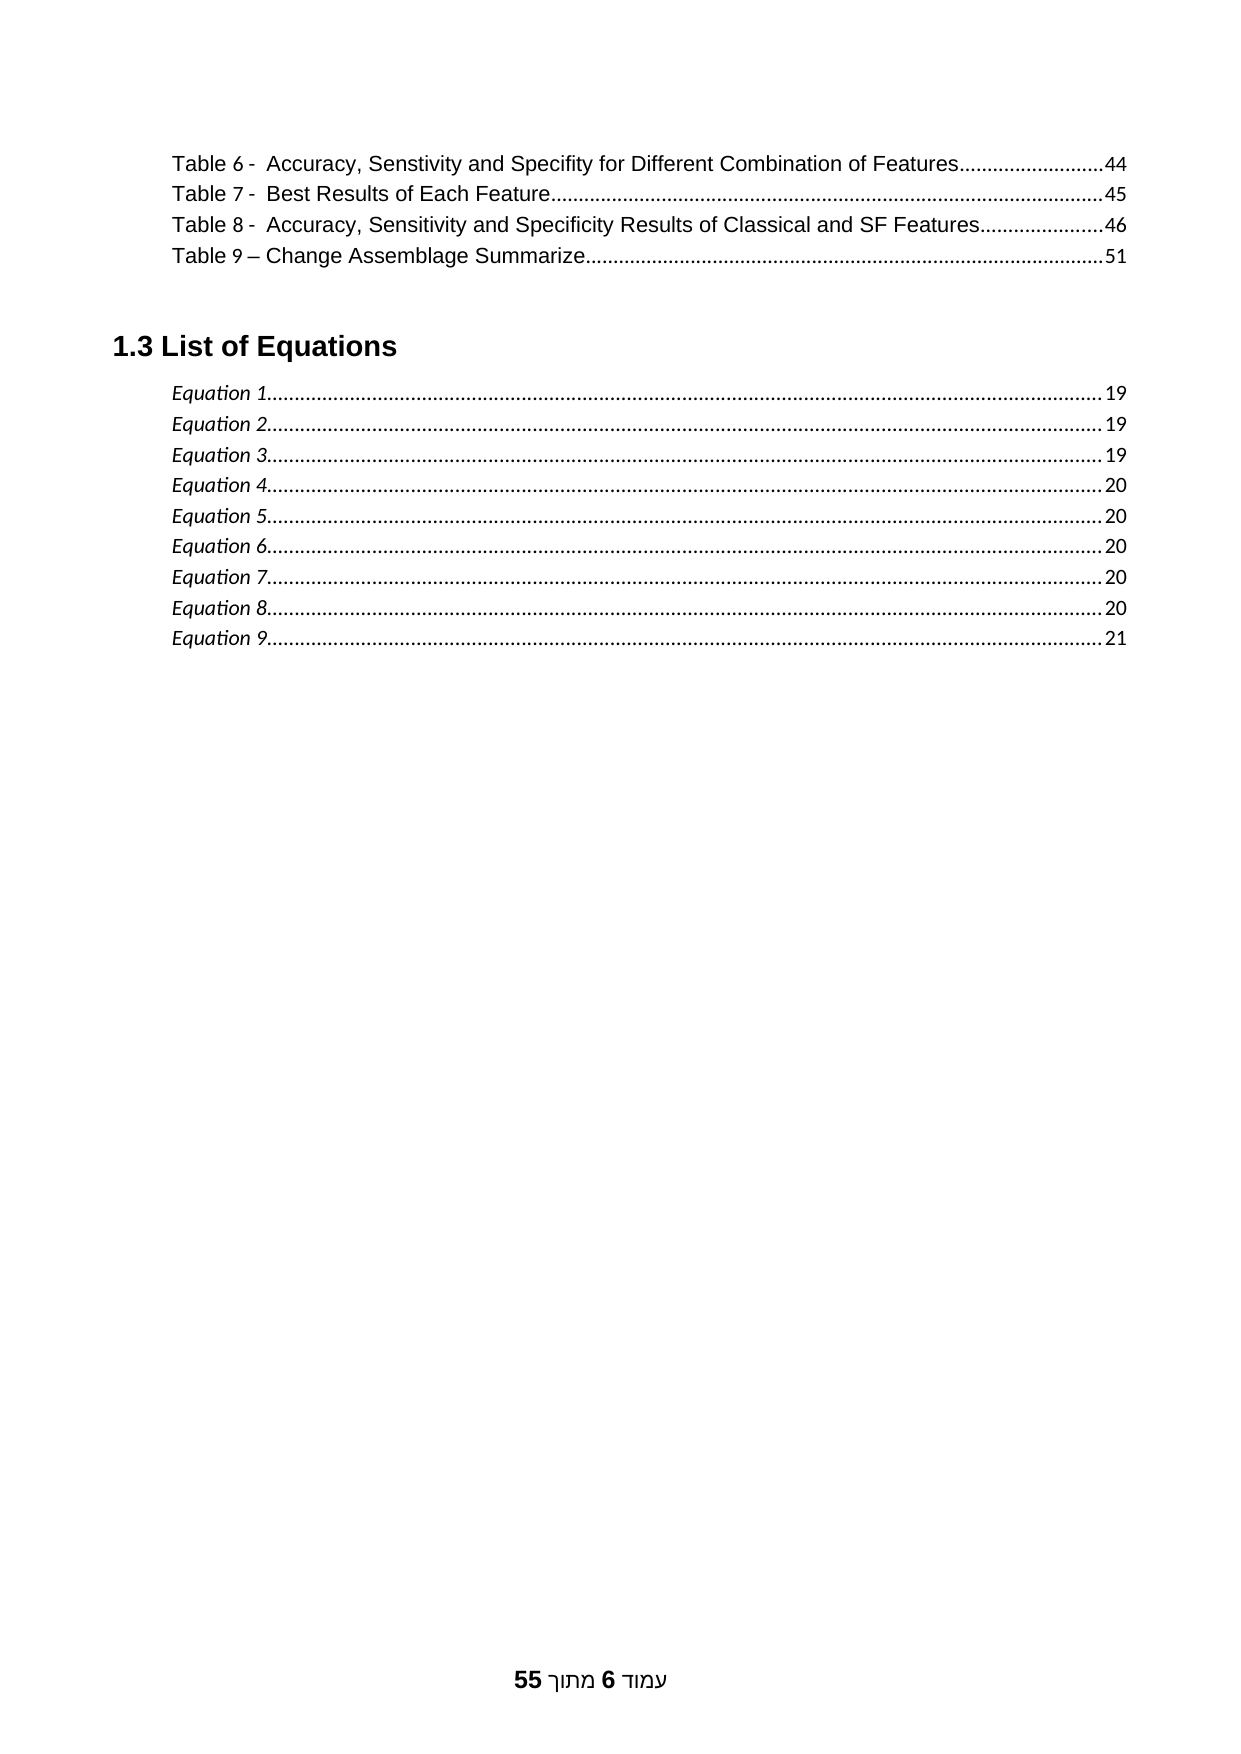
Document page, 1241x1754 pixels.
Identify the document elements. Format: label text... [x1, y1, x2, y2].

text Table 6 - Accuracy, Senstivity and Specifity for Different Combination of Features 44 [112, 150, 1128, 177]
text Table 8 - Accuracy, Sensitivity and Specificity Results of Classical and SF Features 46 [112, 211, 1128, 238]
text Equation 1 19 [112, 379, 1128, 406]
subtitle 1.3 List of Equations [112, 329, 1128, 363]
text Equation 6 20 [112, 533, 1128, 559]
text Equation 9 21 [112, 624, 1128, 651]
text Equation 3 19 [112, 441, 1128, 467]
text Equation 7 20 [112, 563, 1128, 590]
text Equation 5 20 [112, 502, 1128, 529]
text Equation 2 19 [112, 410, 1128, 437]
text Table 9 – Change Assemblage Summarize 51 [112, 242, 1128, 268]
text Equation 4 20 [112, 471, 1128, 498]
text Equation 8 20 [112, 594, 1128, 621]
text Table 7 - Best Results of Each Feature 45 [112, 181, 1128, 207]
